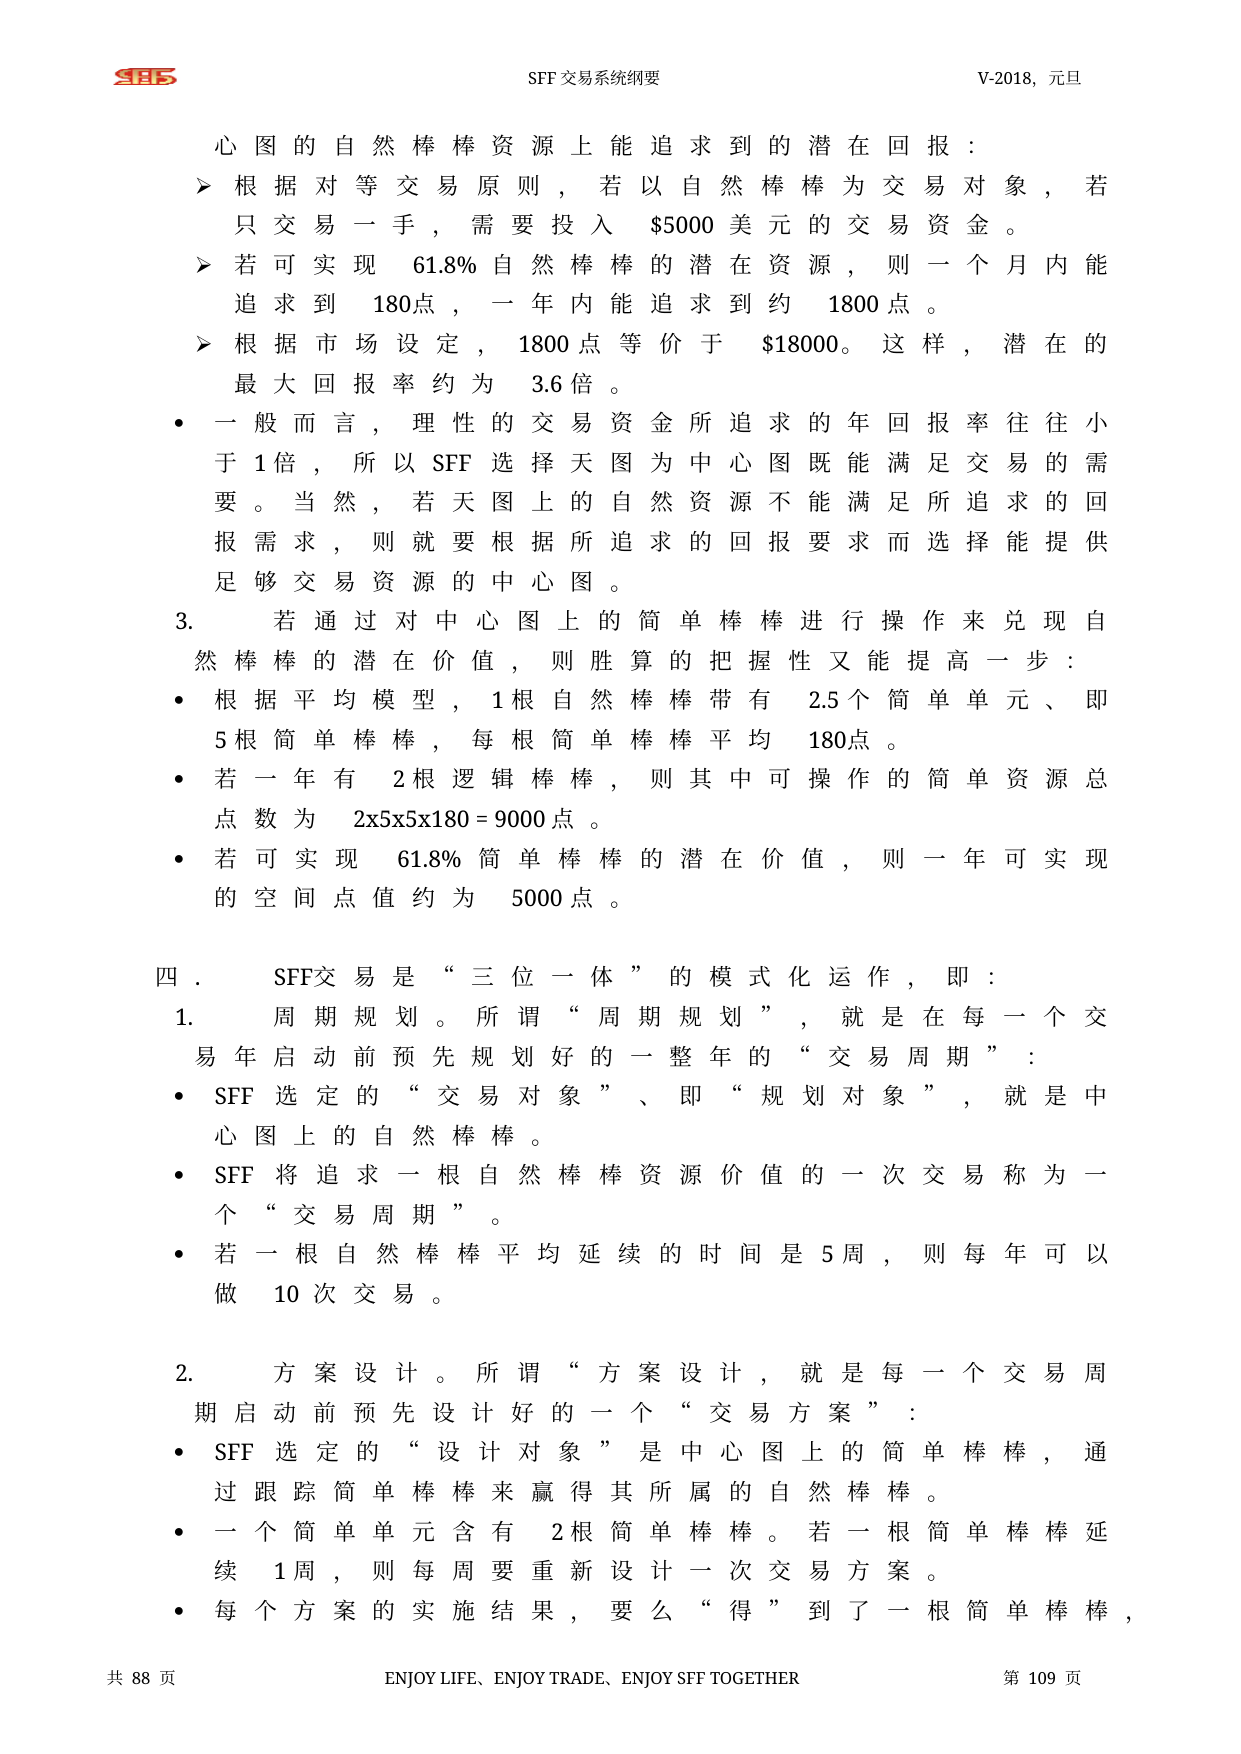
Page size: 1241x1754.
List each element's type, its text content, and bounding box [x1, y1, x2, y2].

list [174, 125, 1125, 164]
picture [106, 68, 188, 85]
list SFF 选定的“设计对象”是中心图上的简单棒棒，通过跟踪简单棒棒来赢得其所属的自然棒棒。 [174, 1431, 1125, 1510]
list 若可实现 61.8% 自然棒棒的潜在资源，则一个月内能追求到 180点，一年内能追求到约 1800点。 [189, 244, 1125, 323]
list SFF交易是“三位一体”的模式化运作，即： [145, 956, 1125, 996]
list 若通过对中心图上的简单棒棒进行操作来兑现自然棒棒的潜在价值，则胜算的把握性又能提高一步： [160, 600, 1125, 679]
list 根据市场设定，1800点等价于 $18000。这样，潜在的最大回报率约为 3.6倍。 [189, 323, 1125, 402]
list 若一年有 2 根逻辑棒棒，则其中可操作的简单资源总点数为 2x5x5x180 = 9000点。 [174, 758, 1125, 837]
list SFF 选定的“交易对象”、即“规划对象”，就是中心图上的自然棒棒。 [174, 1075, 1125, 1154]
list 一个简单单元含有 2 根简单棒棒。若一根简单棒棒延续 1 周，则每周要重新设计一次交易方案。 [174, 1510, 1125, 1589]
list SFF 将追求一根自然棒棒资源价值的一次交易称为一个“交易周期”。 [174, 1154, 1125, 1233]
list 根据平均模型，1 根自然棒棒带有 2.5个简单单元、即 5 根简单棒棒，每根简单棒棒平均 180点。 [174, 679, 1125, 758]
list 一般而言，理性的交易资金所追求的年回报率往往小于1倍，所以SFF 选择天图为中心图既能满足交易的需要。当然，若天图上的自然资源不能满足所追求的回报需求，则就要根据所追求的回报要求而选择能提供足够交易资源的中心图。 [174, 402, 1125, 600]
list 若一根自然棒棒平均延续的时间是5 周，则每年可以做 10 次交易。 [174, 1233, 1125, 1312]
list 方案设计。所谓“方案设计，就是每一个交易周期启动前预先设计好的一个“交易方案”： [160, 1352, 1125, 1431]
list 周期规划。所谓“周期规划”，就是在每一个交易年启动前预先规划好的一整年的“交易周期”： [160, 996, 1125, 1075]
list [174, 1589, 1125, 1629]
list 根据对等交易原则，若以自然棒棒为交易对象，若只交易一手，需要投入 $5000 美元的交易资金。 [189, 164, 1125, 244]
list 若可实现 61.8% 简单棒棒的潜在价值，则一年可实现的空间点值约为 5000点。 [174, 837, 1125, 917]
